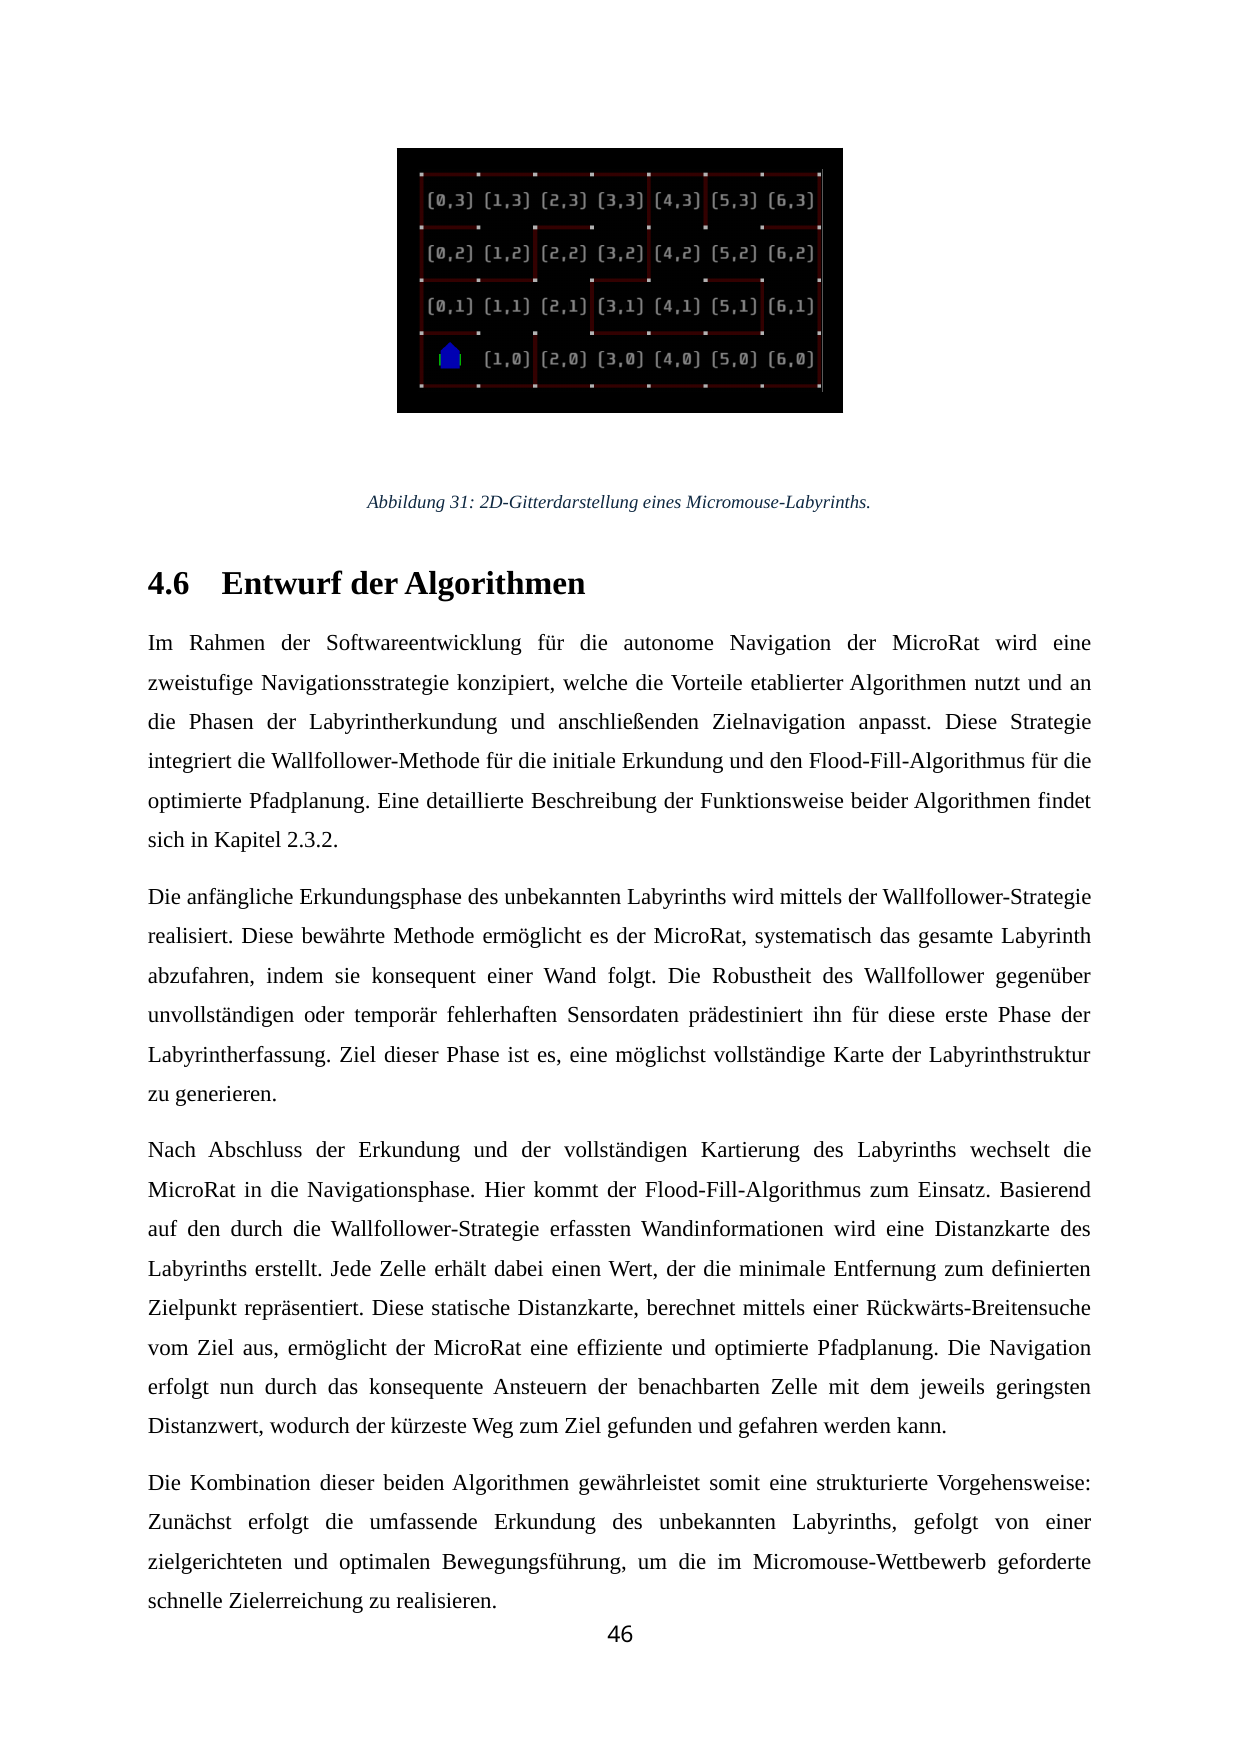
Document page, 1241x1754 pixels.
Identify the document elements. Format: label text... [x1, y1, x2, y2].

text Nach Abschluss der Erkundung und der vollständigen Kartierung des Labyrinths wechselt die MicroRat in die Navigationsphase. Hier kommt der Flood-Fill-Algorithmus zum Einsatz. Basierend auf den durch die Wallfollower-Strategie erfassten Wandinformationen wird eine Distanzkarte des Labyrinths erstellt. Jede Zelle erhält dabei einen Wert, der die minimale Entfernung zum definierten Zielpunkt repräsentiert. Diese statische Distanzkarte, berechnet mittels einer Rückwärts-Breitensuche vom Ziel aus, ermöglicht der MicroRat eine effiziente und optimierte Pfadplanung. Die Navigation erfolgt nun durch das konsequente Ansteuern der benachbarten Zelle mit dem jeweils geringsten Distanzwert, wodurch der kürzeste Weg zum Ziel gefunden und gefahren werden kann. [148, 1136, 1093, 1439]
text Die anfängliche Erkundungsphase des unbekannten Labyrinths wird mittels der Wallfollower-Strategie realisiert. Diese bewährte Methode ermöglicht es der MicroRat, systematisch das gesamte Labyrinth abzufahren, indem sie konsequent einer Wand folgt. Die Robustheit des Wallfollower gegenüber unvollständigen oder temporär fehlerhaften Sensordaten prädestiniert ihn für diese erste Phase der Labyrintherfassung. Ziel dieser Phase ist es, eine möglichst vollständige Karte der Labyrinthstruktur zu generieren. [148, 883, 1093, 1106]
picture [418, 169, 823, 392]
text Abbildung 31: 2D-Gitterdarstellung eines Micromouse-Labyrinths. [148, 491, 1093, 513]
subtitle 4.6 Entwurf der Algorithmen [148, 563, 1093, 602]
text Im Rahmen der Softwareentwicklung für die autonome Navigation der MicroRat wird eine zweistufige Navigationsstrategie konzipiert, welche die Vorteile etablierter Algorithmen nutzt und an die Phasen der Labyrintherkundung und anschließenden Zielnavigation anpasst. Diese Strategie integriert die Wallfollower-Methode für die initiale Erkundung und den Flood-Fill-Algorithmus für die optimierte Pfadplanung. Eine detaillierte Beschreibung der Funktionsweise beider Algorithmen findet sich in Kapitel 2.3.2. [148, 629, 1093, 853]
text Die Kombination dieser beiden Algorithmen gewährleistet somit eine strukturierte Vorgehensweise: Zunächst erfolgt die umfassende Erkundung des unbekannten Labyrinths, gefolgt von einer zielgerichteten und optimalen Bewegungsführung, um die im Micromouse-Wettbewerb geforderte schnelle Zielerreichung zu realisieren. [148, 1469, 1093, 1613]
